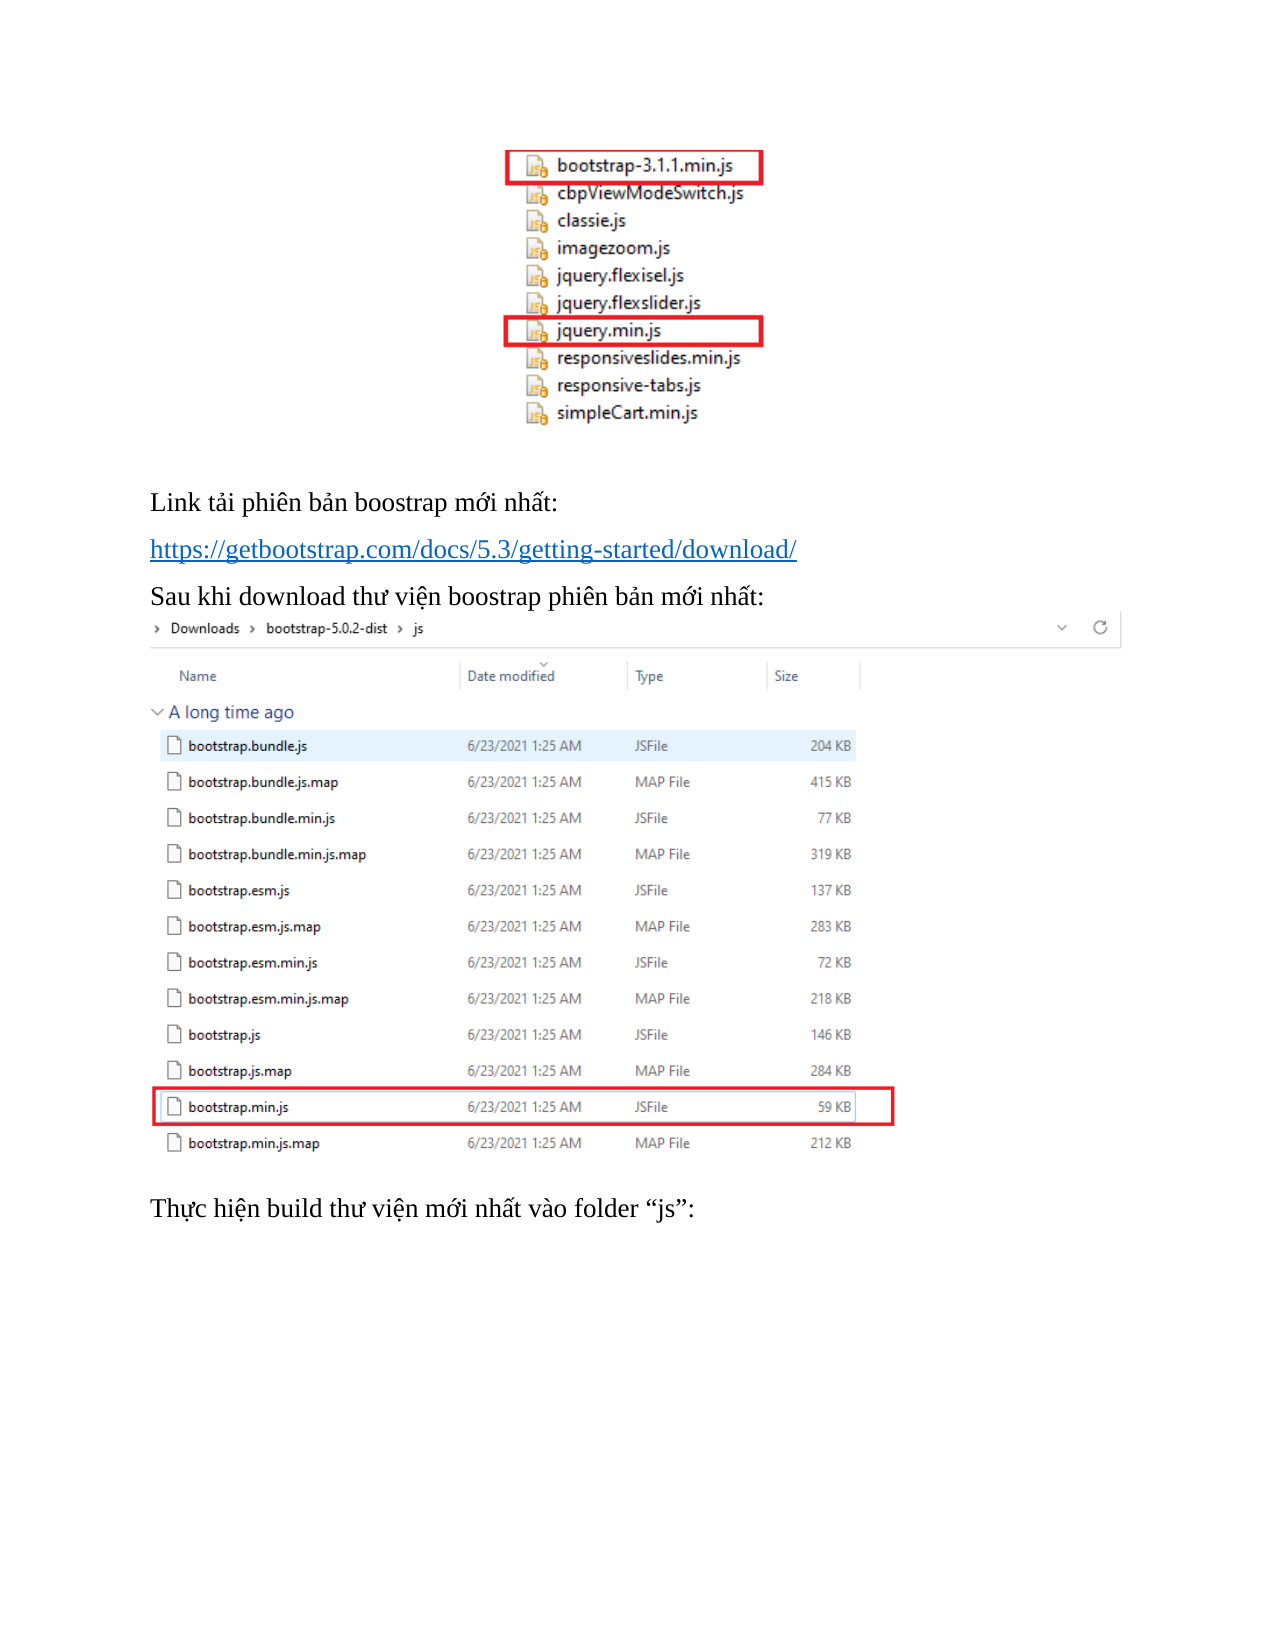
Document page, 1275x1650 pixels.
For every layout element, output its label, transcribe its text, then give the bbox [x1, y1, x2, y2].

picture [436, 150, 839, 471]
text Sau khi download thư viện boostrap phiên bản mới nhất: [150, 580, 1125, 611]
text Thực hiện build thư viện mới nhất vào folder “js”: [150, 1192, 1125, 1223]
picture [150, 611, 1125, 1161]
text Link tải phiên bản boostrap mới nhất: https://getbootstrap.com/docs/5.3/getting-started/download/ [150, 486, 1125, 564]
